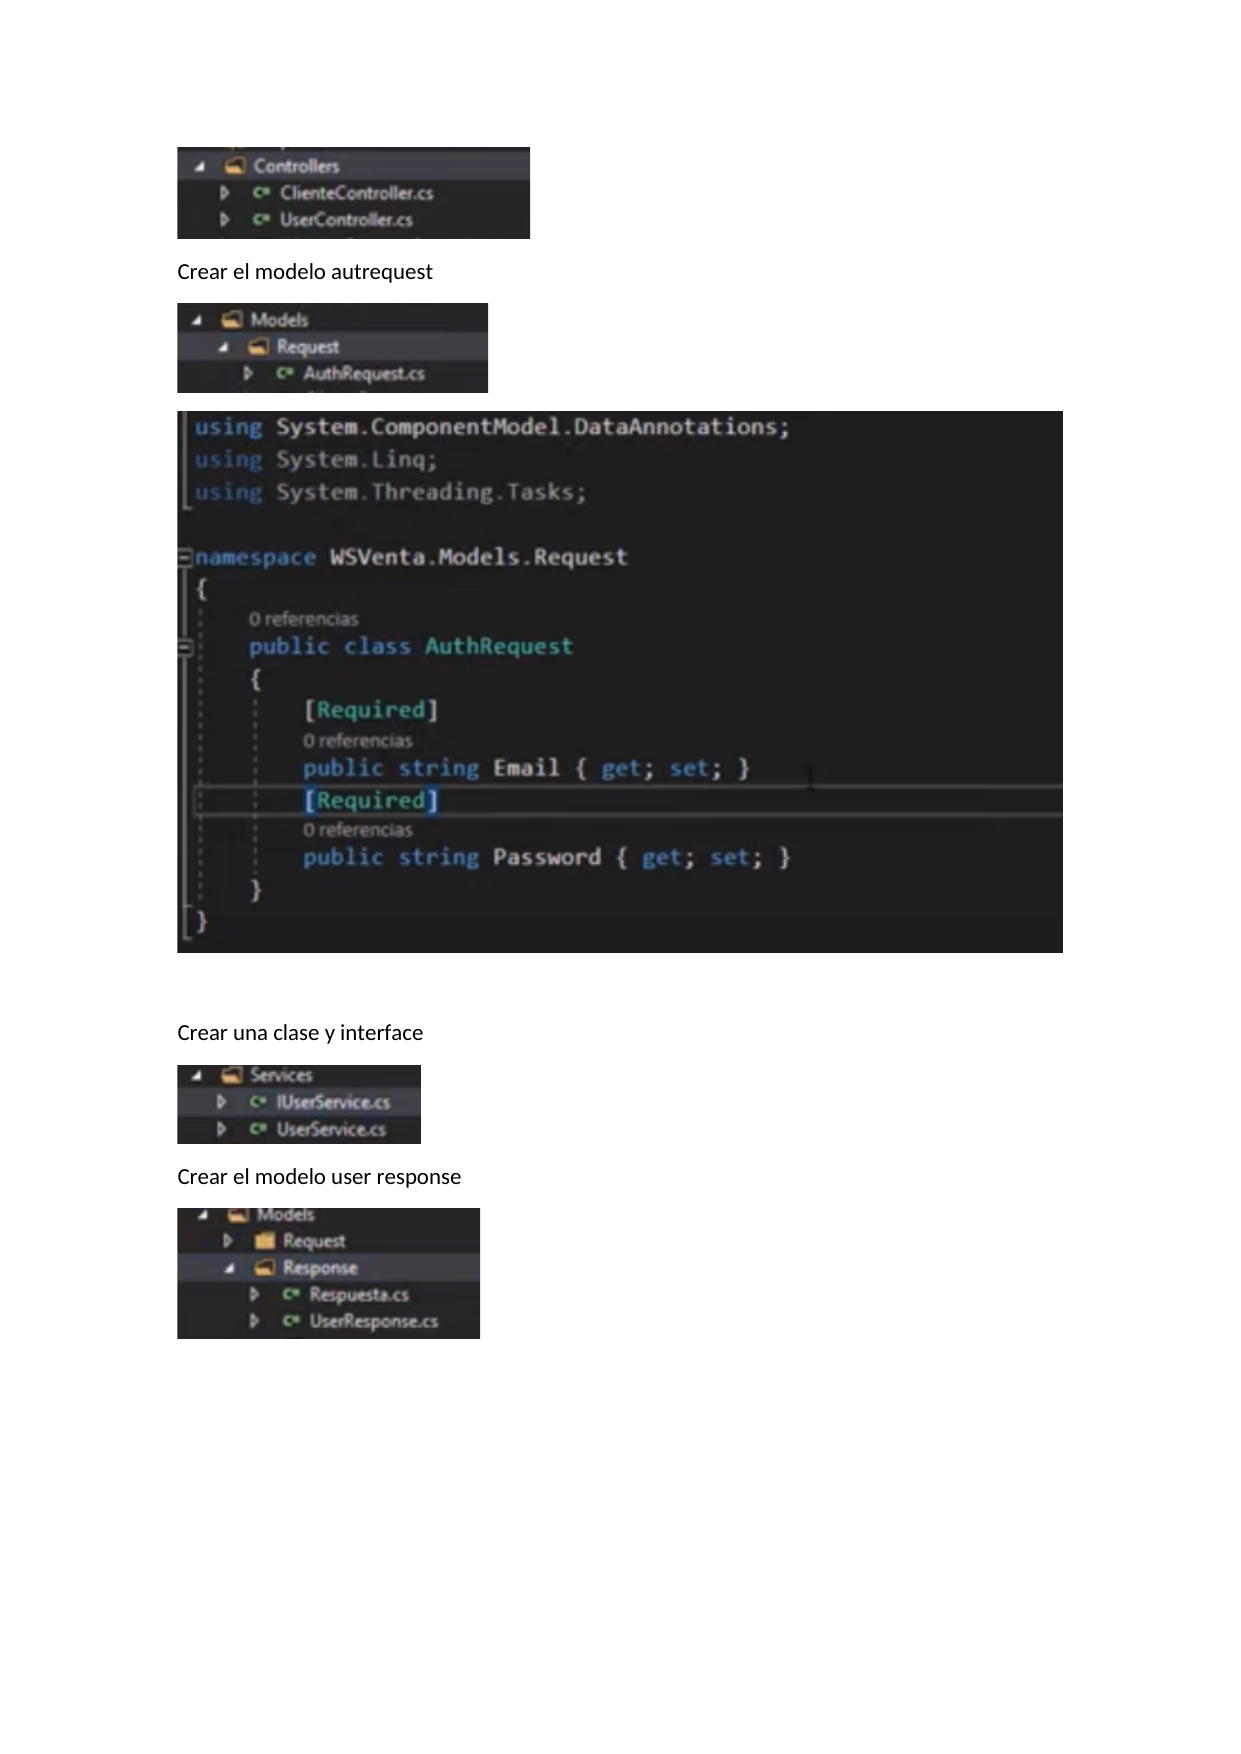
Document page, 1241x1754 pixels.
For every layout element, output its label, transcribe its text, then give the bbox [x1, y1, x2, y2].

text Crear el modelo autrequest [177, 257, 1063, 285]
text Crear una clase y interface [177, 1018, 1063, 1046]
picture [177, 303, 489, 393]
picture [177, 411, 1063, 953]
picture [177, 1208, 481, 1339]
picture [177, 147, 531, 239]
picture [177, 1065, 421, 1144]
text Crear el modelo user response [177, 1162, 1063, 1190]
